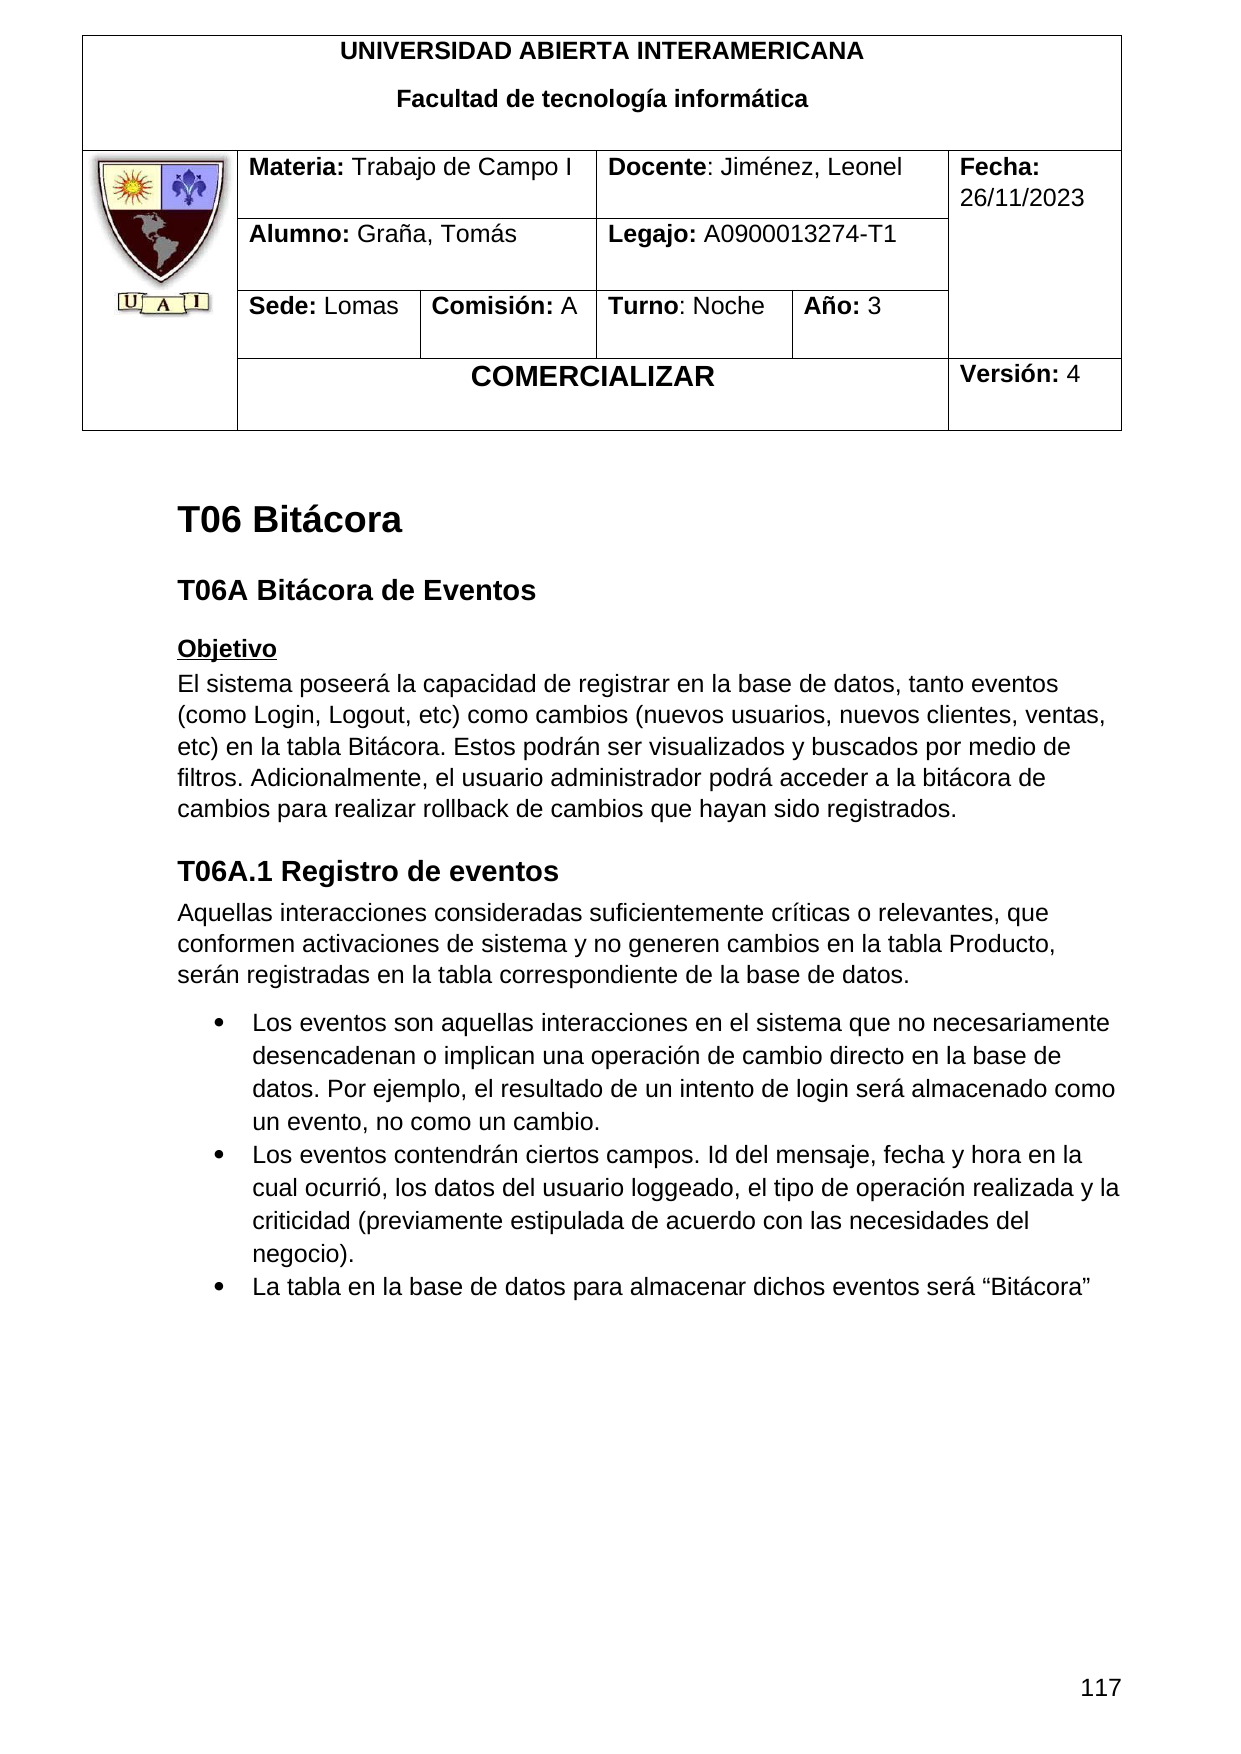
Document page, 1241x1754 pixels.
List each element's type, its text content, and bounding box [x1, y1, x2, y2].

text Aquellas interacciones consideradas suficientemente críticas o relevantes, que conformen activaciones de sistema y no generen cambios en la tabla Producto, serán registradas en la tabla correspondiente de la base de datos. [177, 898, 1122, 989]
list Los eventos contendrán ciertos campos. Id del mensaje, fecha y hora en la cual ocurrió, los datos del usuario loggeado, el tipo de operación realizada y la criticidad (previamente estipulada de acuerdo con las necesidades del negocio). [214, 1140, 1122, 1268]
subtitle T06A.1 Registro de eventos [177, 854, 1122, 887]
subtitle Objetivo [177, 634, 1122, 663]
list La tabla en la base de datos para almacenar dichos eventos será “Bitácora” [214, 1272, 1122, 1301]
subtitle T06A Bitácora de Eventos [177, 573, 1122, 607]
subtitle T06 Bitácora [177, 497, 1122, 540]
list Los eventos son aquellas interacciones en el sistema que no necesariamente desencadenan o implican una operación de cambio directo en la base de datos. Por ejemplo, el resultado de un intento de login será almacenado como un evento, no como un cambio. [214, 1008, 1122, 1136]
picture [87, 151, 234, 320]
text El sistema poseerá la capacidad de registrar en la base de datos, tanto eventos (como Login, Logout, etc) como cambios (nuevos usuarios, nuevos clientes, ventas, etc) en la tabla Bitácora. Estos podrán ser visualizados y buscados por medio de filtros. Adicionalmente, el usuario administrador podrá acceder a la bitácora de cambios para realizar rollback de cambios que hayan sido registrados. [177, 669, 1122, 822]
